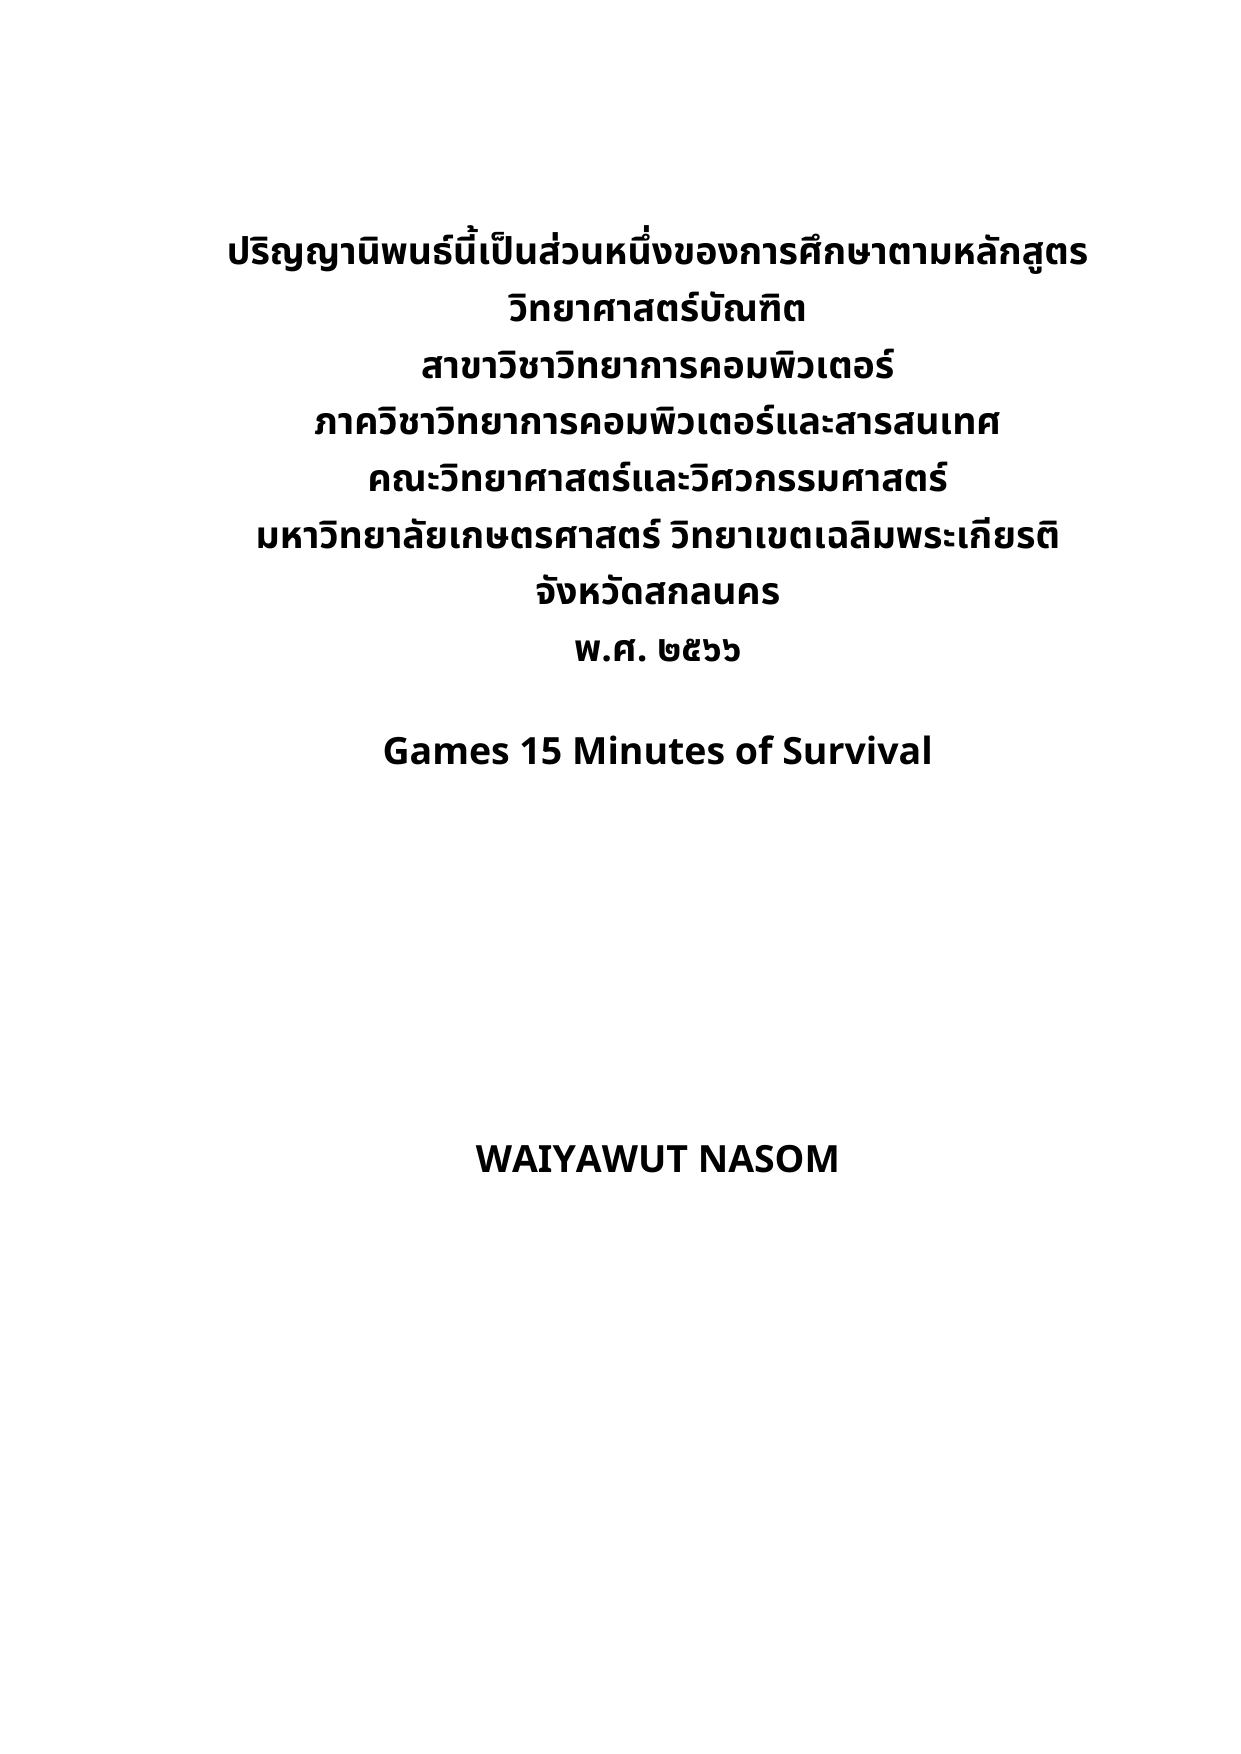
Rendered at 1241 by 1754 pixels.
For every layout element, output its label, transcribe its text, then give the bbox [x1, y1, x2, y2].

text พ.ศ. ๒๕๖๖ [225, 622, 1090, 679]
text ปริญญานิพนธ์นี้เป็นส่วนหนึ่งของการศึกษาตามหลักสูตรวิทยาศาสตร์บัณฑิต [225, 225, 1090, 338]
text WAIYAWUT NASOM [225, 1132, 1090, 1183]
text ภาควิชาวิทยาการคอมพิวเตอร์และสารสนเทศ [225, 395, 1090, 452]
text สาขาวิชาวิทยาการคอมพิวเตอร์ [225, 338, 1090, 395]
text คณะวิทยาศาสตร์และวิศวกรรมศาสตร์ [225, 452, 1090, 508]
text Games 15 Minutes of Survival [225, 724, 1090, 775]
text มหาวิทยาลัยเกษตรศาสตร์ วิทยาเขตเฉลิมพระเกียรติ จังหวัดสกลนคร [225, 508, 1090, 622]
